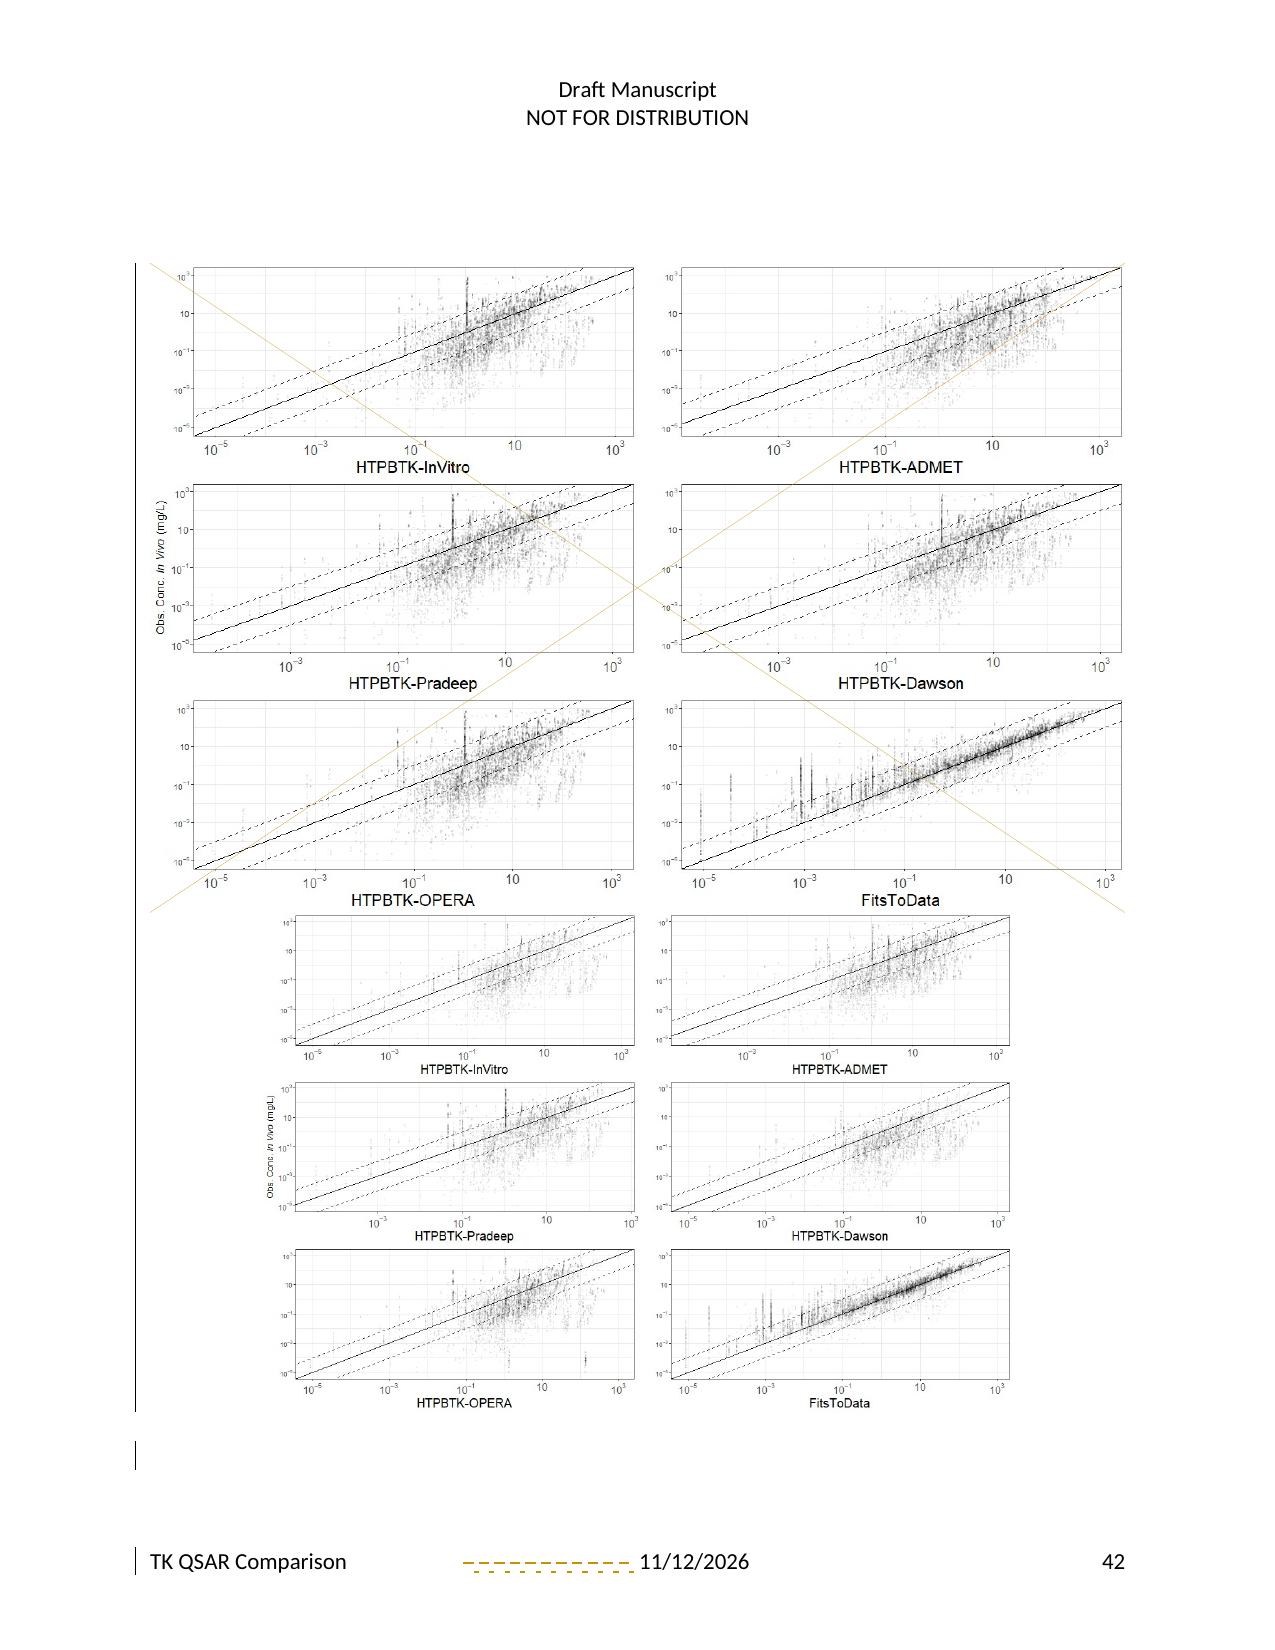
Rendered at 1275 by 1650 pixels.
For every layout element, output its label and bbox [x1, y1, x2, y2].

picture [639, 264, 1125, 911]
picture [152, 589, 1123, 1413]
picture [150, 264, 635, 911]
picture [152, 263, 1123, 587]
